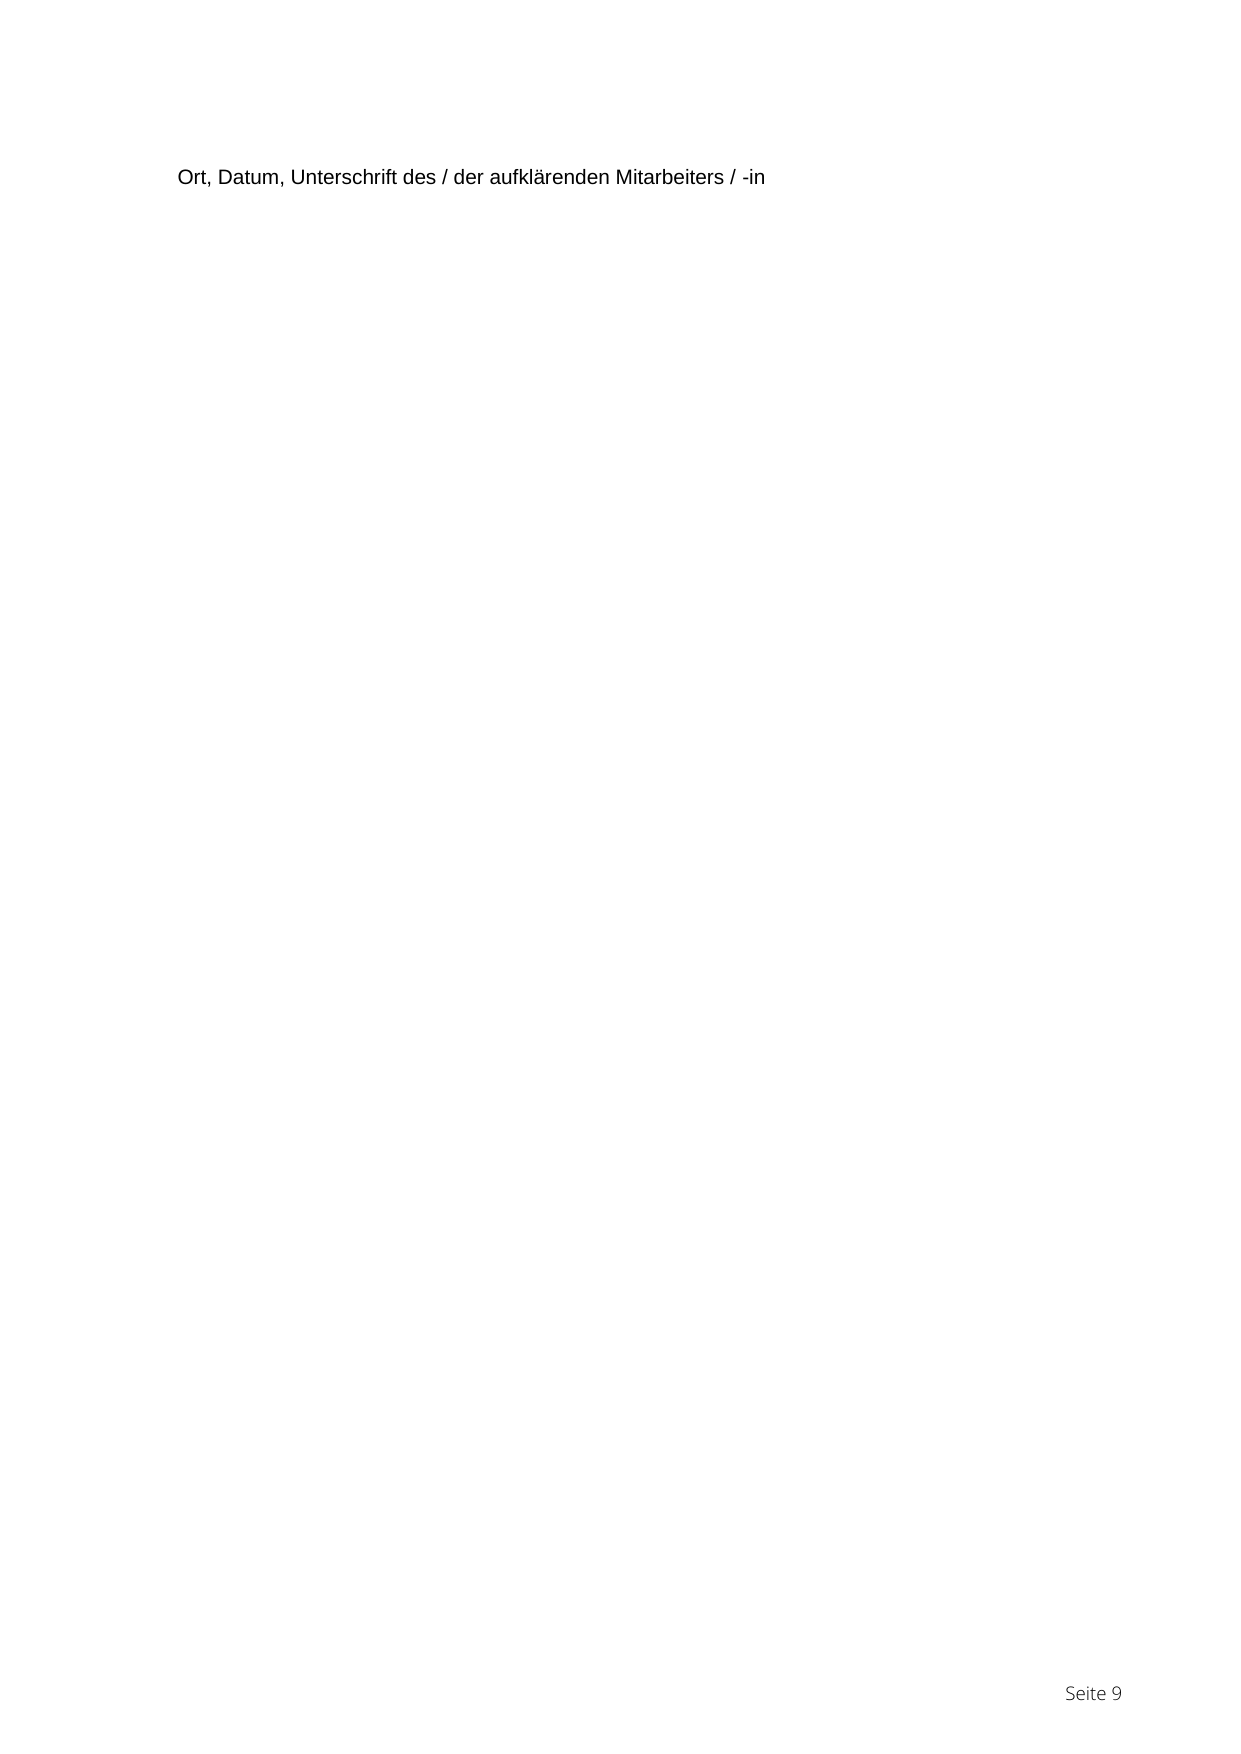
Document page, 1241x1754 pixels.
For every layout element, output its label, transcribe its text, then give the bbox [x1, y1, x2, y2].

text Ort, Datum, Unterschrift des / der aufklärenden Mitarbeiters / -in [177, 162, 1122, 189]
